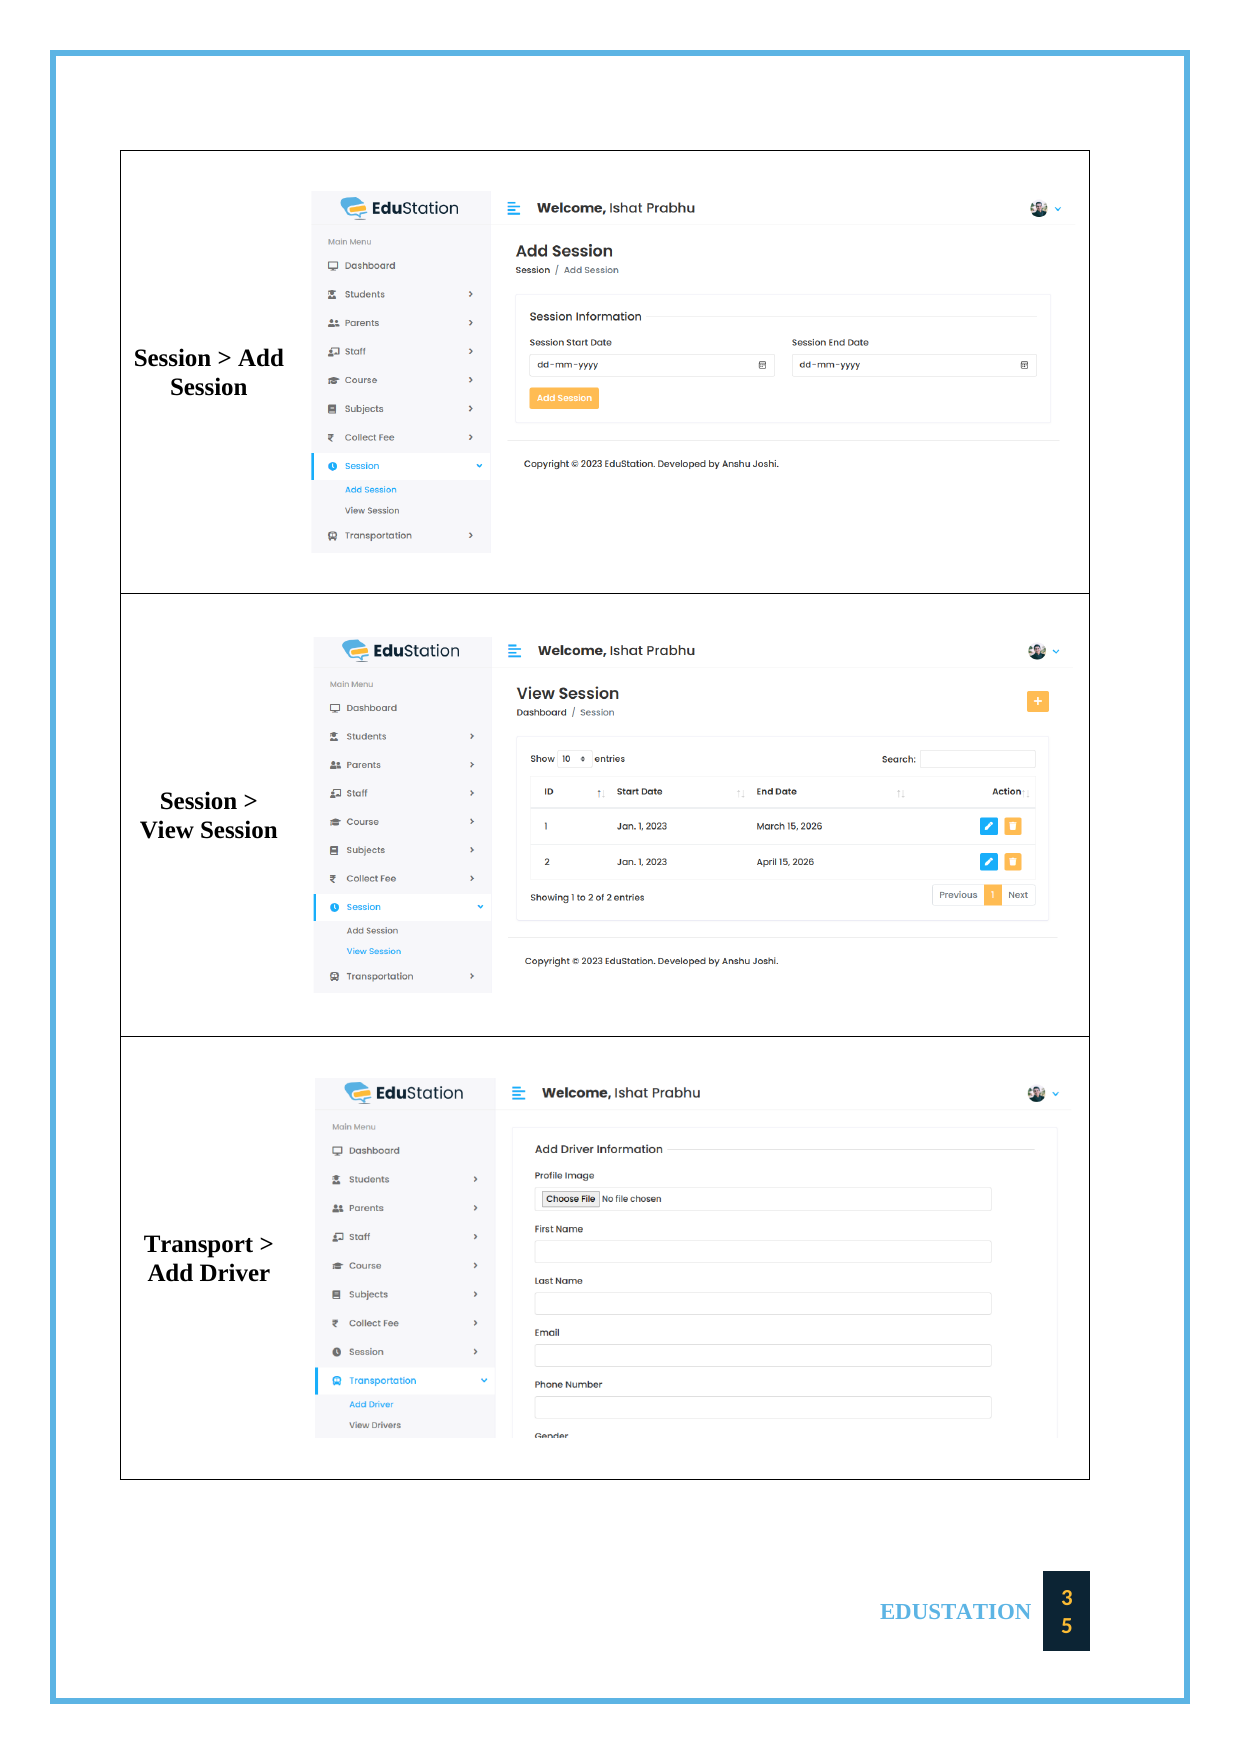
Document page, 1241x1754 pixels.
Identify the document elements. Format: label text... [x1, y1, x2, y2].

table_cell Transport > Add Driver [121, 1037, 297, 1479]
table_cell [297, 594, 1089, 1036]
table_cell [297, 1037, 1089, 1479]
table_cell Session > View Session [121, 594, 297, 1036]
table_cell [297, 151, 1089, 593]
picture [311, 191, 1076, 553]
picture [315, 1078, 1072, 1438]
picture [313, 637, 1073, 993]
table_cell Session > Add Session [121, 151, 297, 593]
